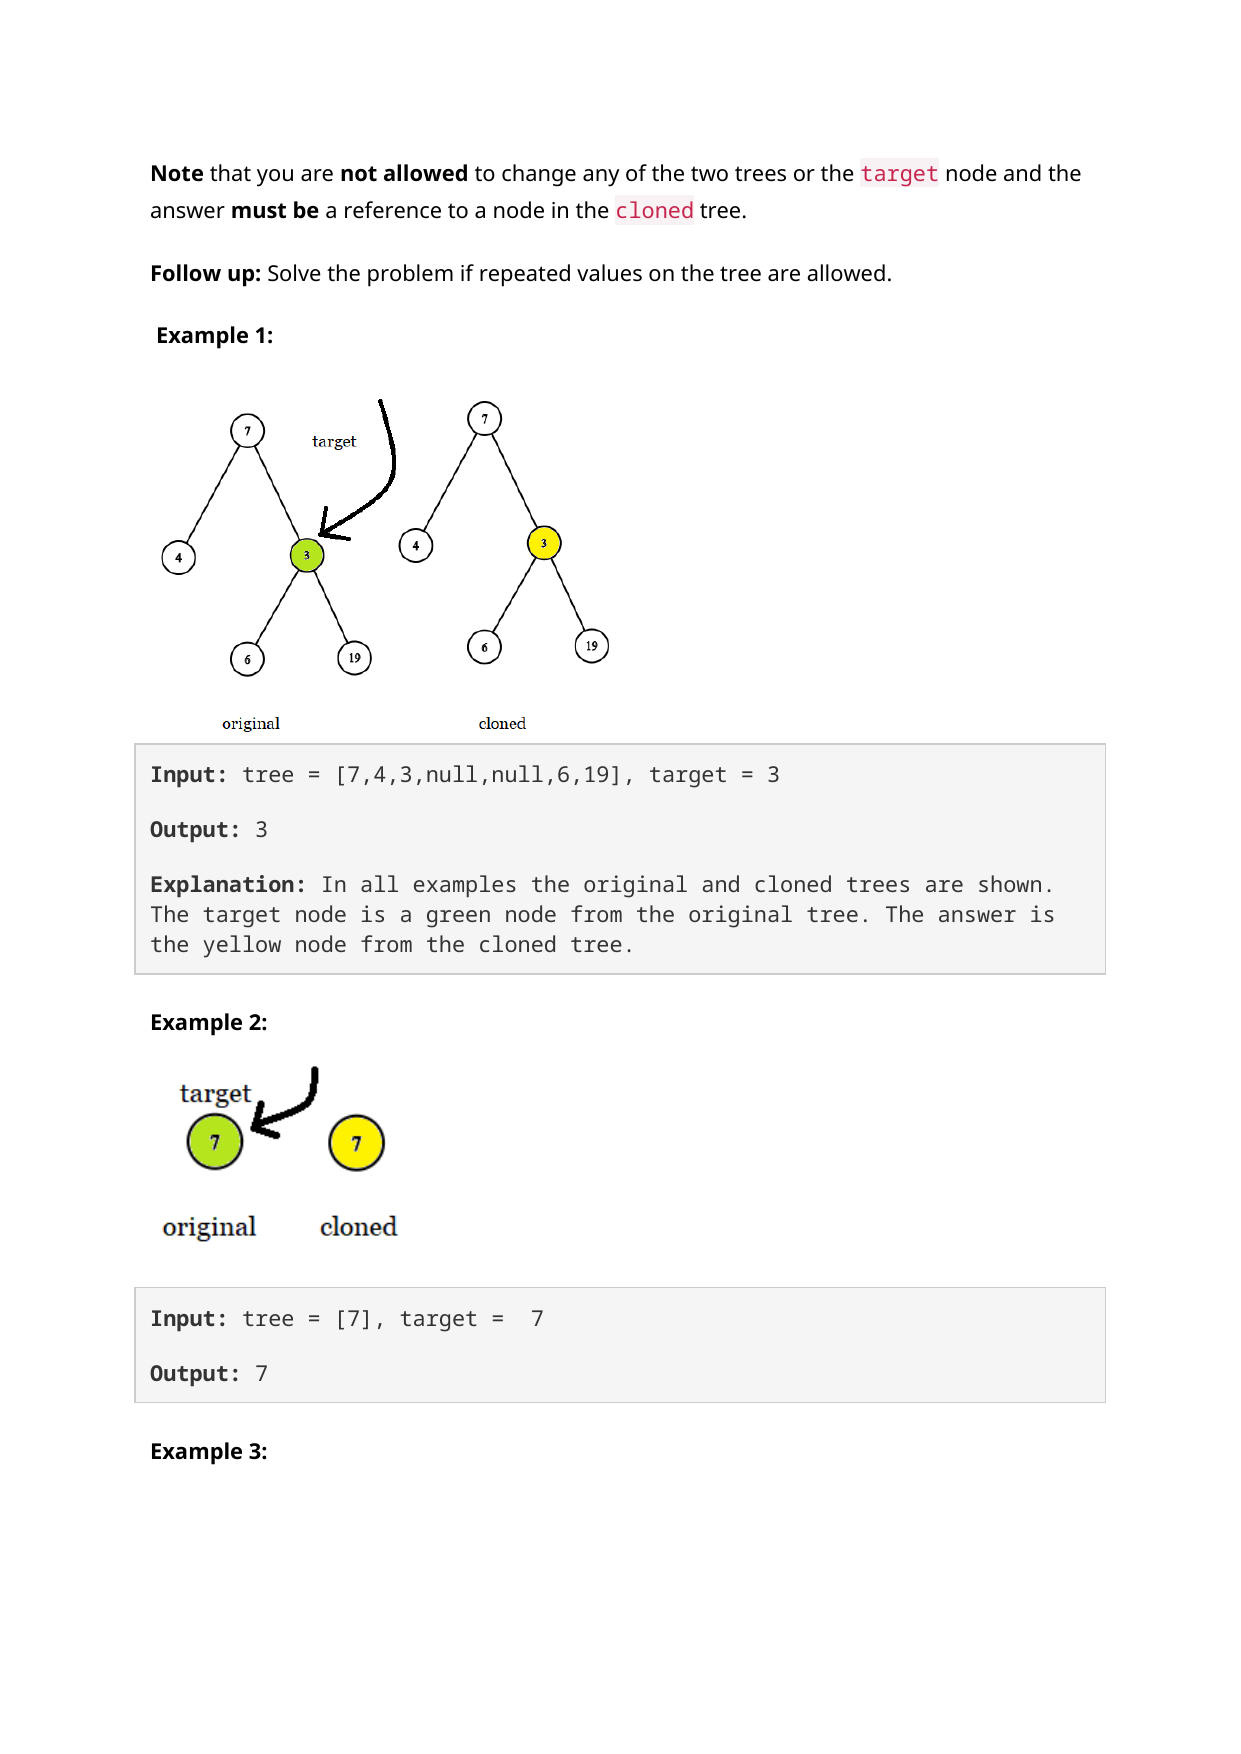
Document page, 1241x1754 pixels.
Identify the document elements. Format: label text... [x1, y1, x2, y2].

text Note that you are not allowed to change any of the two trees or the target node and the answer must be a reference to a node in the cloned tree. [150, 150, 1090, 225]
text Output: 7 [136, 1341, 1105, 1402]
text Follow up: Solve the problem if repeated values on the tree are allowed. [150, 250, 1090, 287]
text Explanation: In all examples the original and cloned trees are shown. The target node is a green node from the original tree. The answer is the yellow node from the cloned tree. [136, 853, 1105, 973]
picture [150, 375, 621, 743]
text Input: tree = [7,4,3,null,null,6,19], target = 3 [136, 745, 1105, 789]
text Example 1: [150, 312, 1090, 350]
text Output: 3 [136, 798, 1105, 844]
text Example 2: [150, 999, 1090, 1037]
picture [150, 1062, 463, 1287]
text Input: tree = [7], target = 7 [136, 1288, 1105, 1333]
text Example 3: [150, 1428, 1090, 1466]
